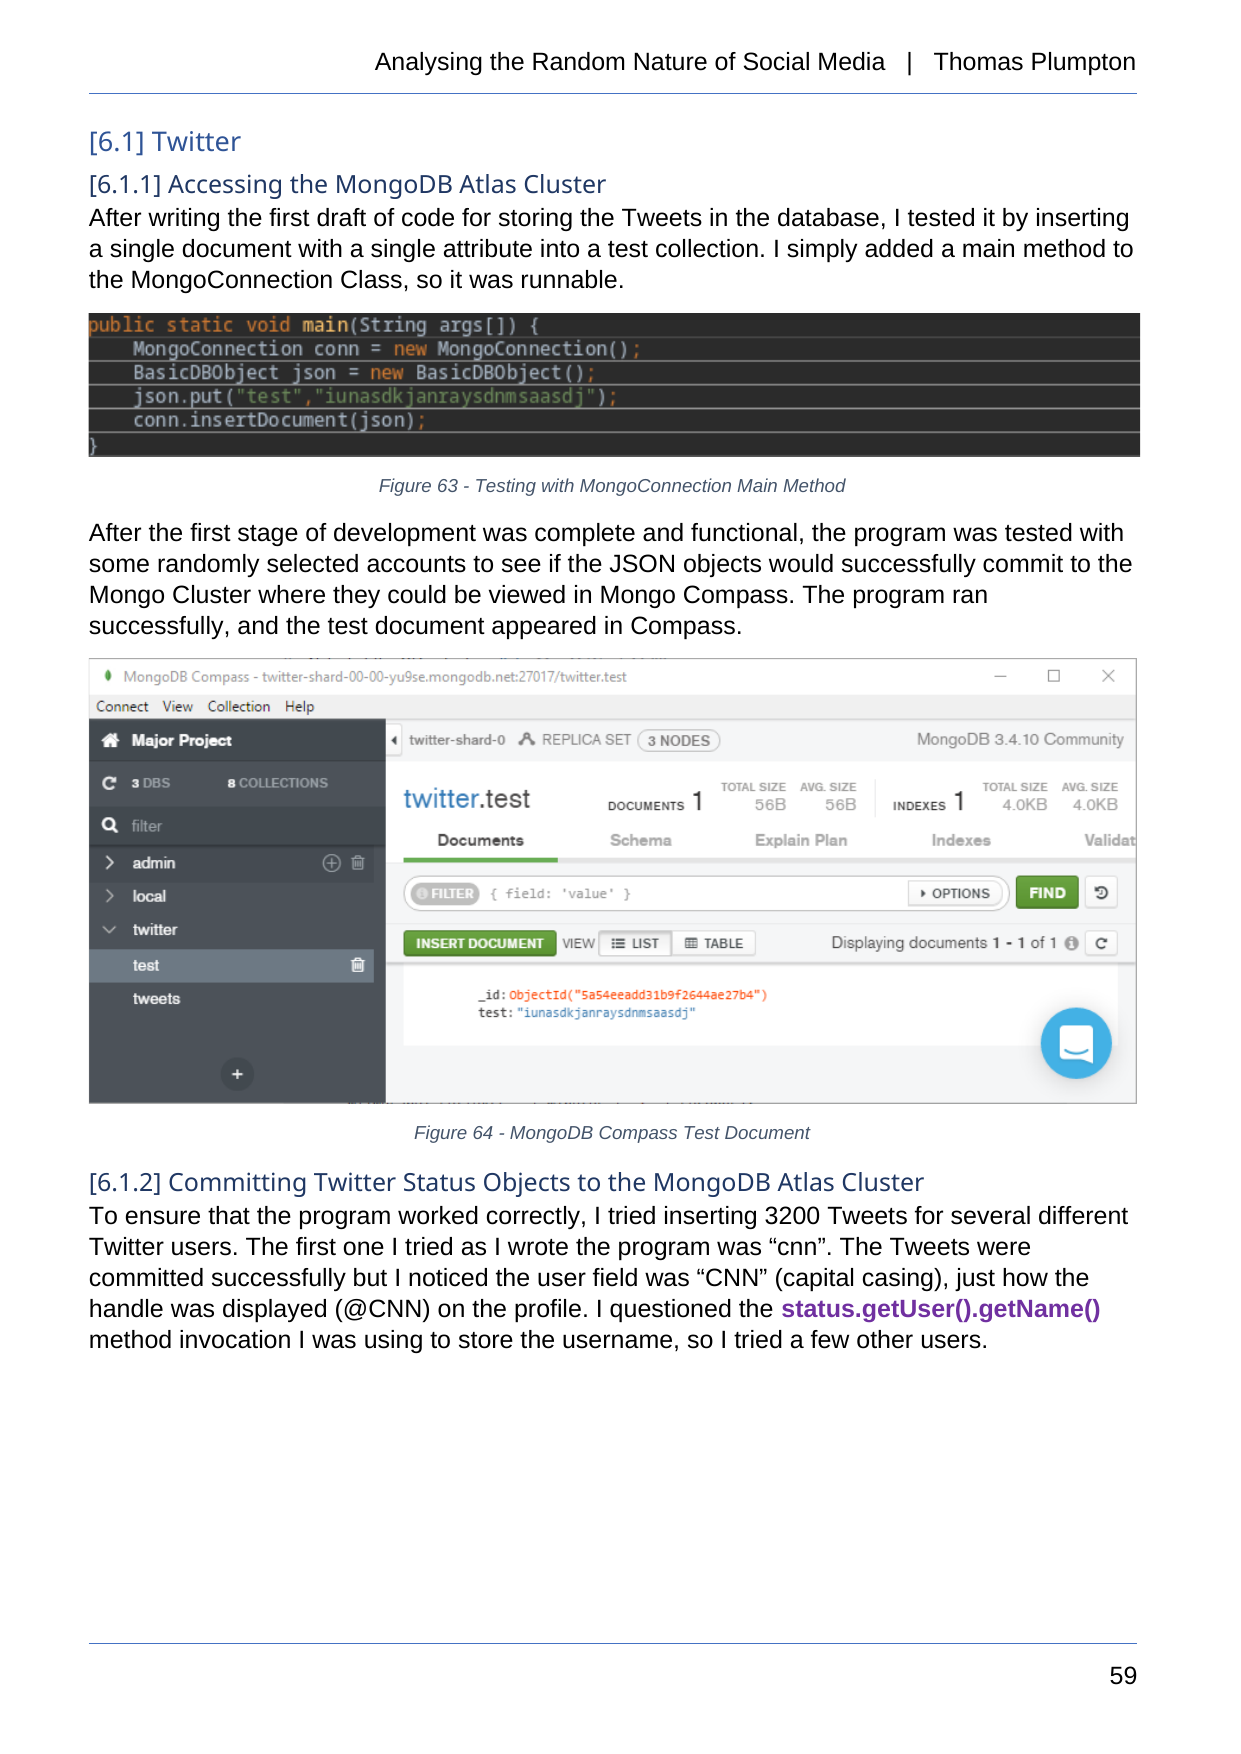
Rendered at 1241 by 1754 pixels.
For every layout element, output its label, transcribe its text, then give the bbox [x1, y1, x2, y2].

subtitle [6.1] Twitter [89, 122, 1137, 159]
text To ensure that the program worked correctly, I tried inserting 3200 Tweets for several different Twitter users. The first one I tried as I wrote the program was “cnn”. The Tweets were committed successfully but I noticed the user field was “CNN” (capital casing), just how the handle was displayed (@CNN) on the profile. I questioned the status.getUser().getName() method invocation I was using to store the username, so I tried a few other users. [89, 1201, 1137, 1354]
text After the first stage of development was complete and functional, the program was tested with some randomly selected accounts to see if the JSON objects would successfully commit to the Mongo Cluster where they could be viewed in Mongo Compass. The program ran successfully, and the test document appeared in Compass. [89, 518, 1137, 639]
subtitle [6.1.1] Accessing the MongoDB Atlas Cluster [89, 166, 1137, 201]
picture [88, 658, 1137, 1104]
text After writing the first draft of code for storing the Tweets in the database, I tested it by inserting a single document with a single attribute into a test collection. I simply added a main method to the MongoConnection Class, so it was runnable. [89, 203, 1137, 294]
subtitle [6.1.2] Committing Twitter Status Objects to the MongoDB Atlas Cluster [89, 1164, 1137, 1198]
